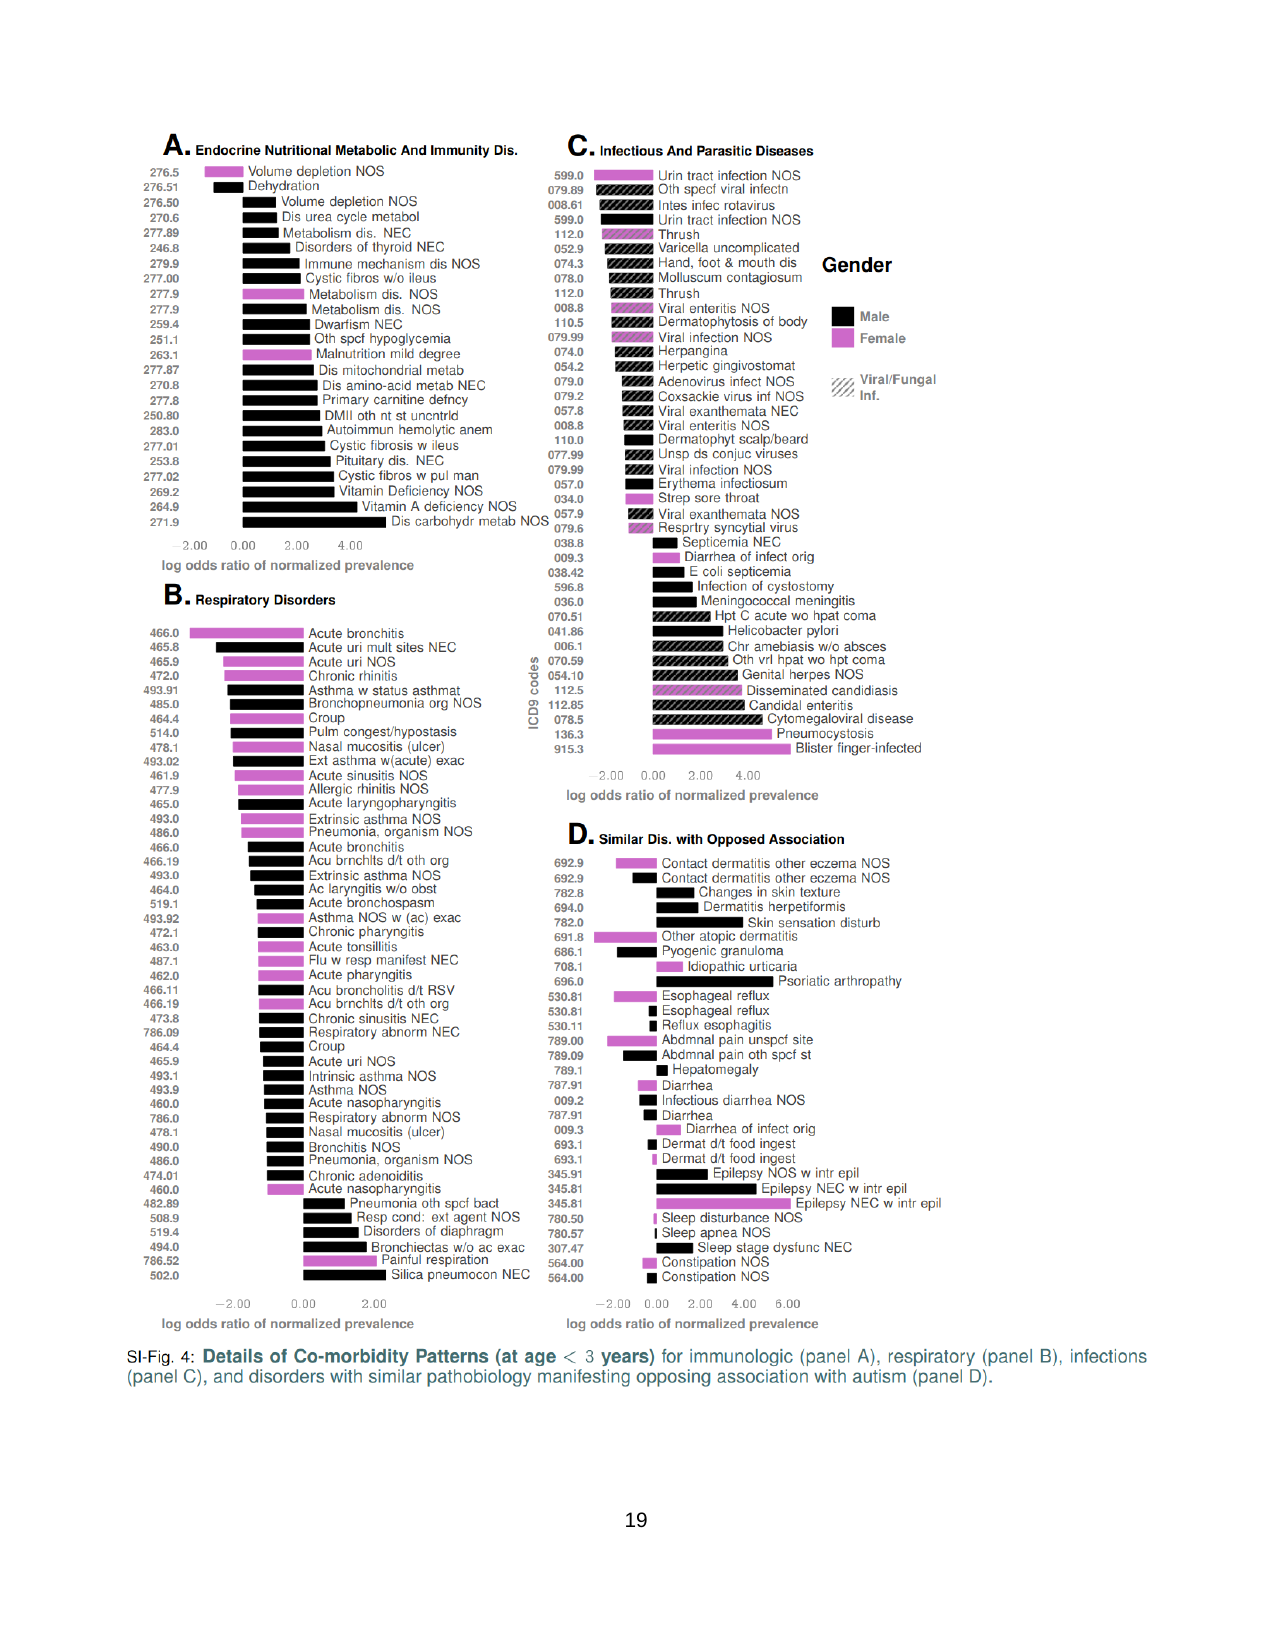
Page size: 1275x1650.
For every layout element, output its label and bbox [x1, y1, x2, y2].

picture [118, 118, 1157, 1393]
